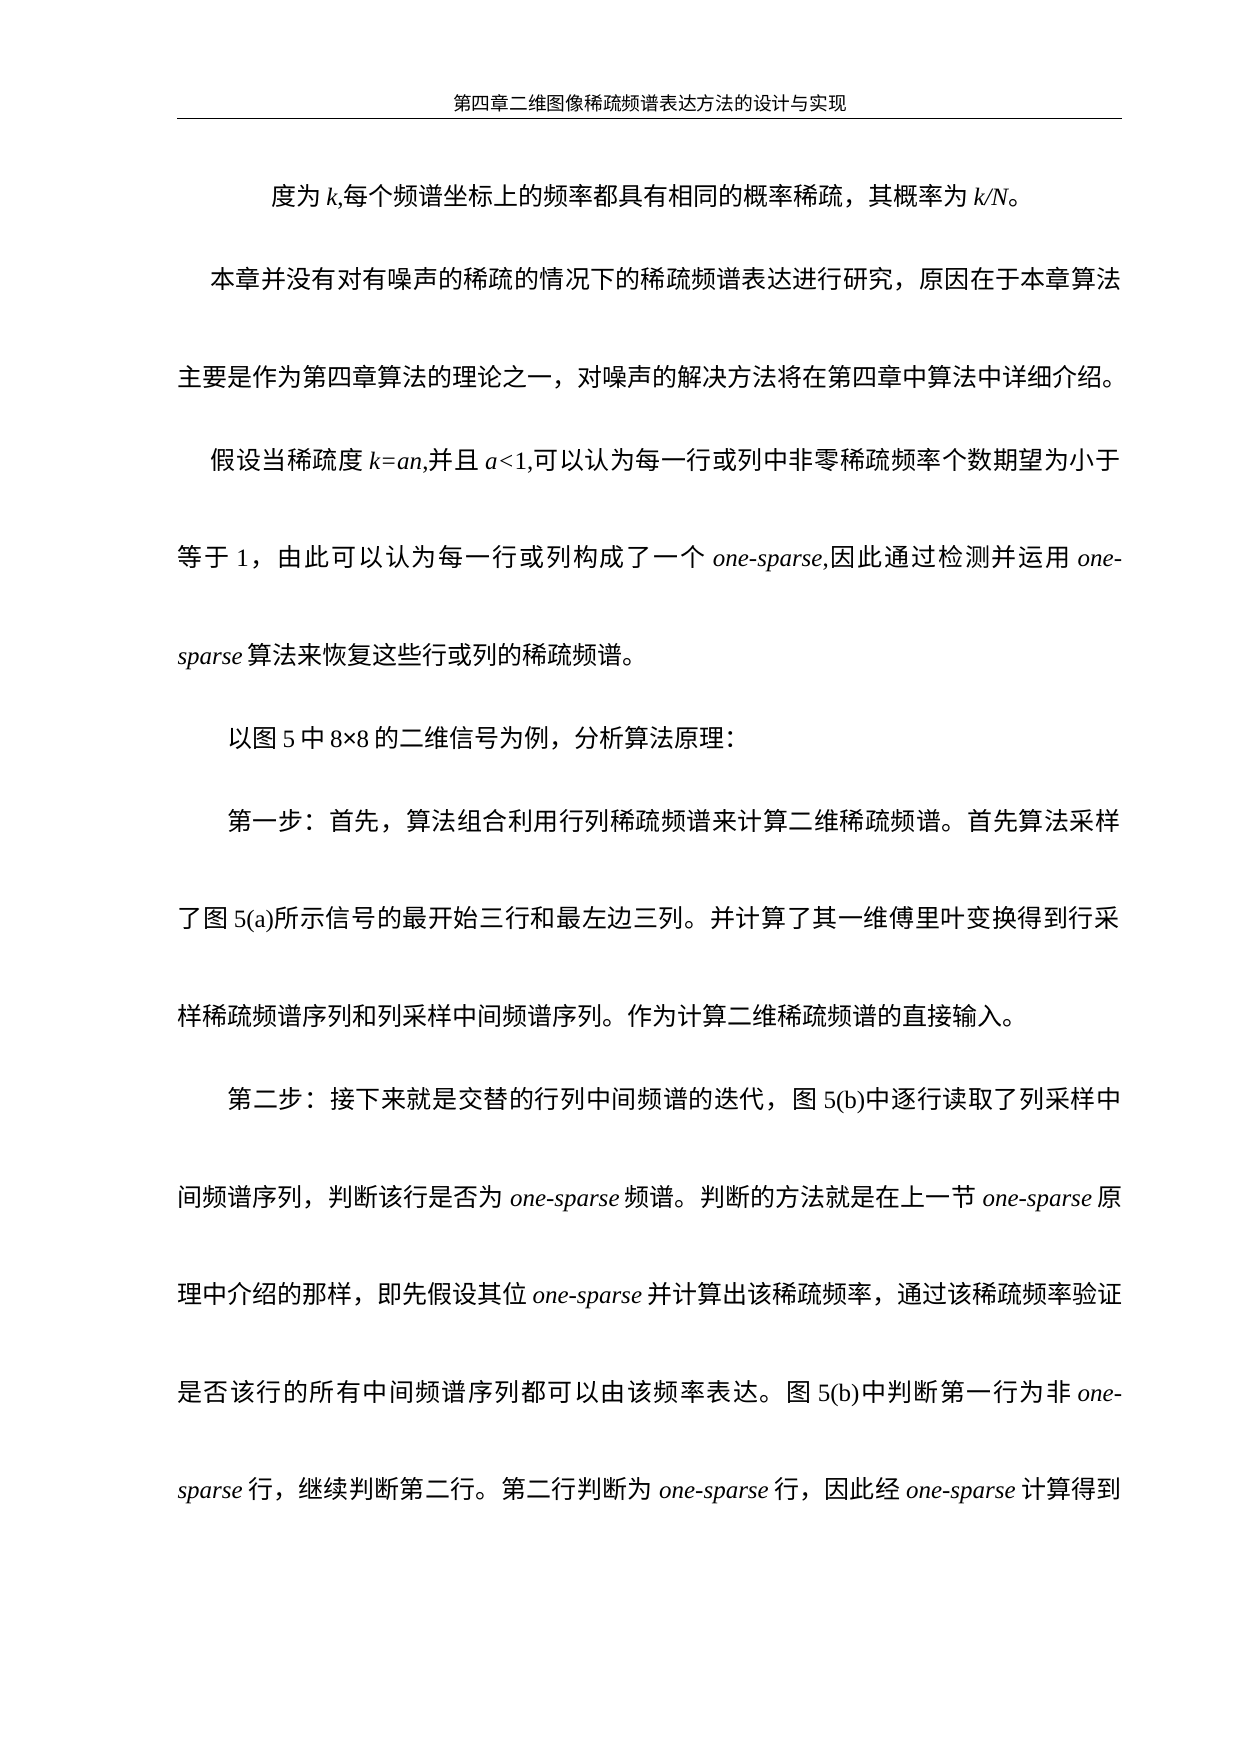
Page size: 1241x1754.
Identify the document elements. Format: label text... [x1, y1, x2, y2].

text 假设当稀疏度k=an,并且a<1,可以认为每一行或列中非零稀疏频率个数期望为小于等于1，由此可以认为每一行或列构成了一个one-sparse,因此通过检测并运用one-sparse算法来恢复这些行或列的稀疏频谱。 [177, 426, 1122, 686]
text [177, 1065, 1122, 1520]
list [221, 162, 1122, 227]
text 以图5中8×8的二维信号为例，分析算法原理： [177, 704, 1122, 769]
text 本章并没有对有噪声的稀疏的情况下的稀疏频谱表达进行研究，原因在于本章算法主要是作为第四章算法的理论之一，对噪声的解决方法将在第四章中算法中详细介绍。 [177, 245, 1122, 408]
text 第一步：首先，算法组合利用行列稀疏频谱来计算二维稀疏频谱。首先算法采样了图5(a)所示信号的最开始三行和最左边三列。并计算了其一维傅里叶变换得到行采样稀疏频谱序列和列采样中间频谱序列。作为计算二维稀疏频谱的直接输入。 [177, 787, 1122, 1047]
